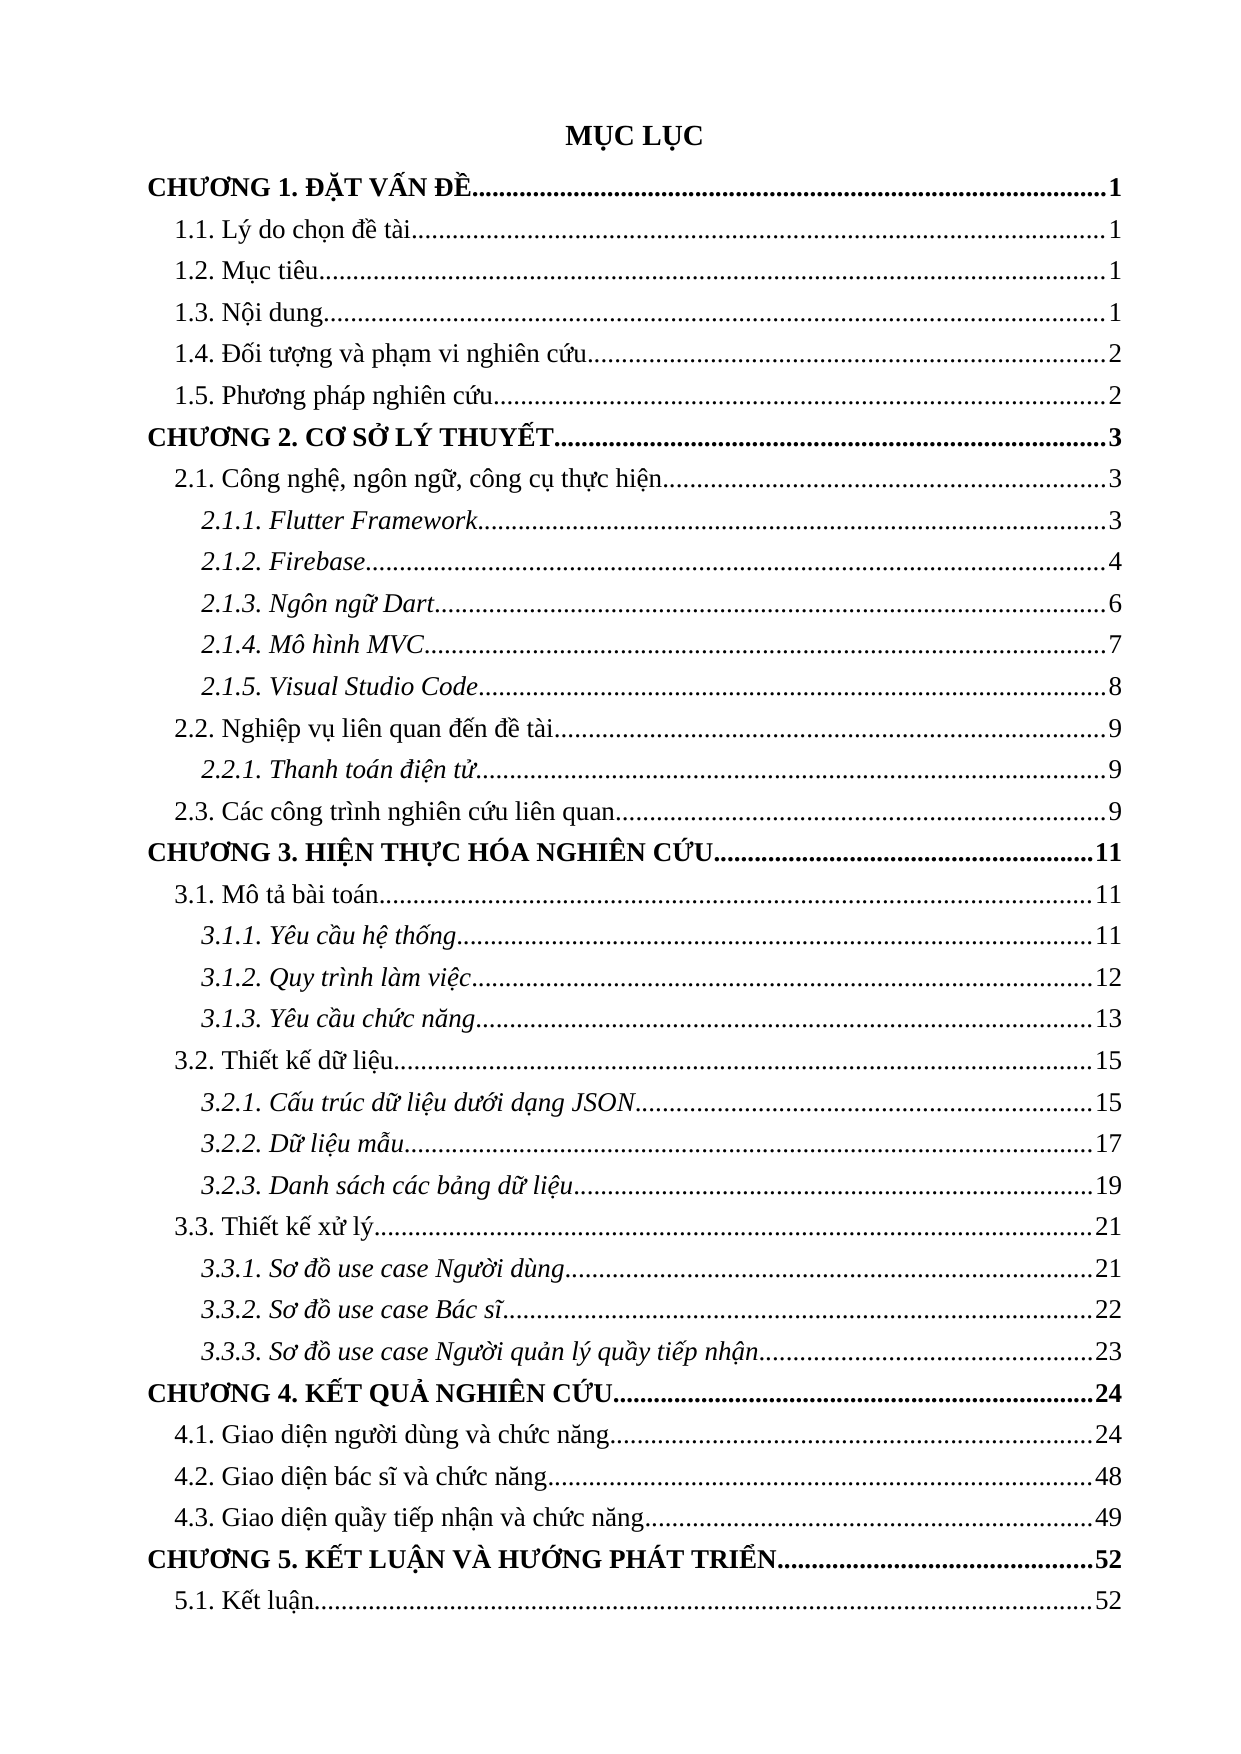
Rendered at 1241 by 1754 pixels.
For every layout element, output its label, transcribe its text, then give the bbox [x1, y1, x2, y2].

text CHƯƠNG 2. CƠ SỞ LÝ THUYẾT 3 [147, 421, 1122, 452]
text 1.1. Lý do chọn đề tài 1 [174, 213, 1122, 244]
text 2.2.1. Thanh toán điện tử 9 [201, 753, 1122, 784]
text CHƯƠNG 5. KẾT LUẬN VÀ HƯỚNG PHÁT TRIỂN 52 [147, 1543, 1122, 1574]
text 4.2. Giao diện bác sĩ và chức năng 48 [174, 1460, 1122, 1491]
text 3.3.2. Sơ đồ use case Bác sĩ 22 [201, 1293, 1122, 1325]
text 3.3.3. Sơ đồ use case Người quản lý quầy tiếp nhận 23 [201, 1335, 1122, 1366]
text 2.1.1. Flutter Framework 3 [201, 504, 1122, 535]
text 3.2.1. Cấu trúc dữ liệu dưới dạng JSON 15 [201, 1086, 1122, 1117]
text 2.1.4. Mô hình MVC 7 [201, 628, 1122, 660]
text MỤC LỤC [147, 118, 1122, 152]
text CHƯƠNG 4. KẾT QUẢ NGHIÊN CỨU 24 [147, 1377, 1122, 1408]
text 1.3. Nội dung 1 [174, 296, 1122, 327]
text 3.1.1. Yêu cầu hệ thống 11 [201, 919, 1122, 951]
text 1.2. Mục tiêu 1 [174, 254, 1122, 286]
text CHƯƠNG 1. ĐẶT VẤN ĐỀ 1 [147, 171, 1122, 202]
text 2.1.2. Firebase 4 [201, 545, 1122, 577]
text 1.5. Phương pháp nghiên cứu 2 [174, 379, 1122, 410]
text 3.3.1. Sơ đồ use case Người dùng 21 [201, 1252, 1122, 1283]
text 4.3. Giao diện quầy tiếp nhận và chức năng 49 [174, 1501, 1122, 1532]
text 2.2. Nghiệp vụ liên quan đến đề tài 9 [174, 712, 1122, 743]
text 3.2.3. Danh sách các bảng dữ liệu 19 [201, 1169, 1122, 1200]
text 3.1.3. Yêu cầu chức năng 13 [201, 1003, 1122, 1034]
text 1.4. Đối tượng và phạm vi nghiên cứu 2 [174, 338, 1122, 369]
text 4.1. Giao diện người dùng và chức năng 24 [174, 1418, 1122, 1449]
text 3.2.2. Dữ liệu mẫu 17 [201, 1127, 1122, 1158]
text 2.1. Công nghệ, ngôn ngữ, công cụ thực hiện 3 [174, 462, 1122, 493]
text 3.1.2. Quy trình làm việc 12 [201, 961, 1122, 992]
text 3.1. Mô tả bài toán 11 [174, 878, 1122, 909]
text 2.1.5. Visual Studio Code 8 [201, 670, 1122, 701]
text 3.3. Thiết kế xử lý 21 [174, 1210, 1122, 1242]
text 5.1. Kết luận 52 [174, 1584, 1122, 1616]
text 2.1.3. Ngôn ngữ Dart 6 [201, 587, 1122, 618]
text 2.3. Các công trình nghiên cứu liên quan 9 [174, 795, 1122, 826]
text 3.2. Thiết kế dữ liệu 15 [174, 1044, 1122, 1075]
text CHƯƠNG 3. HIỆN THỰC HÓA NGHIÊN CỨU 11 [147, 836, 1122, 867]
